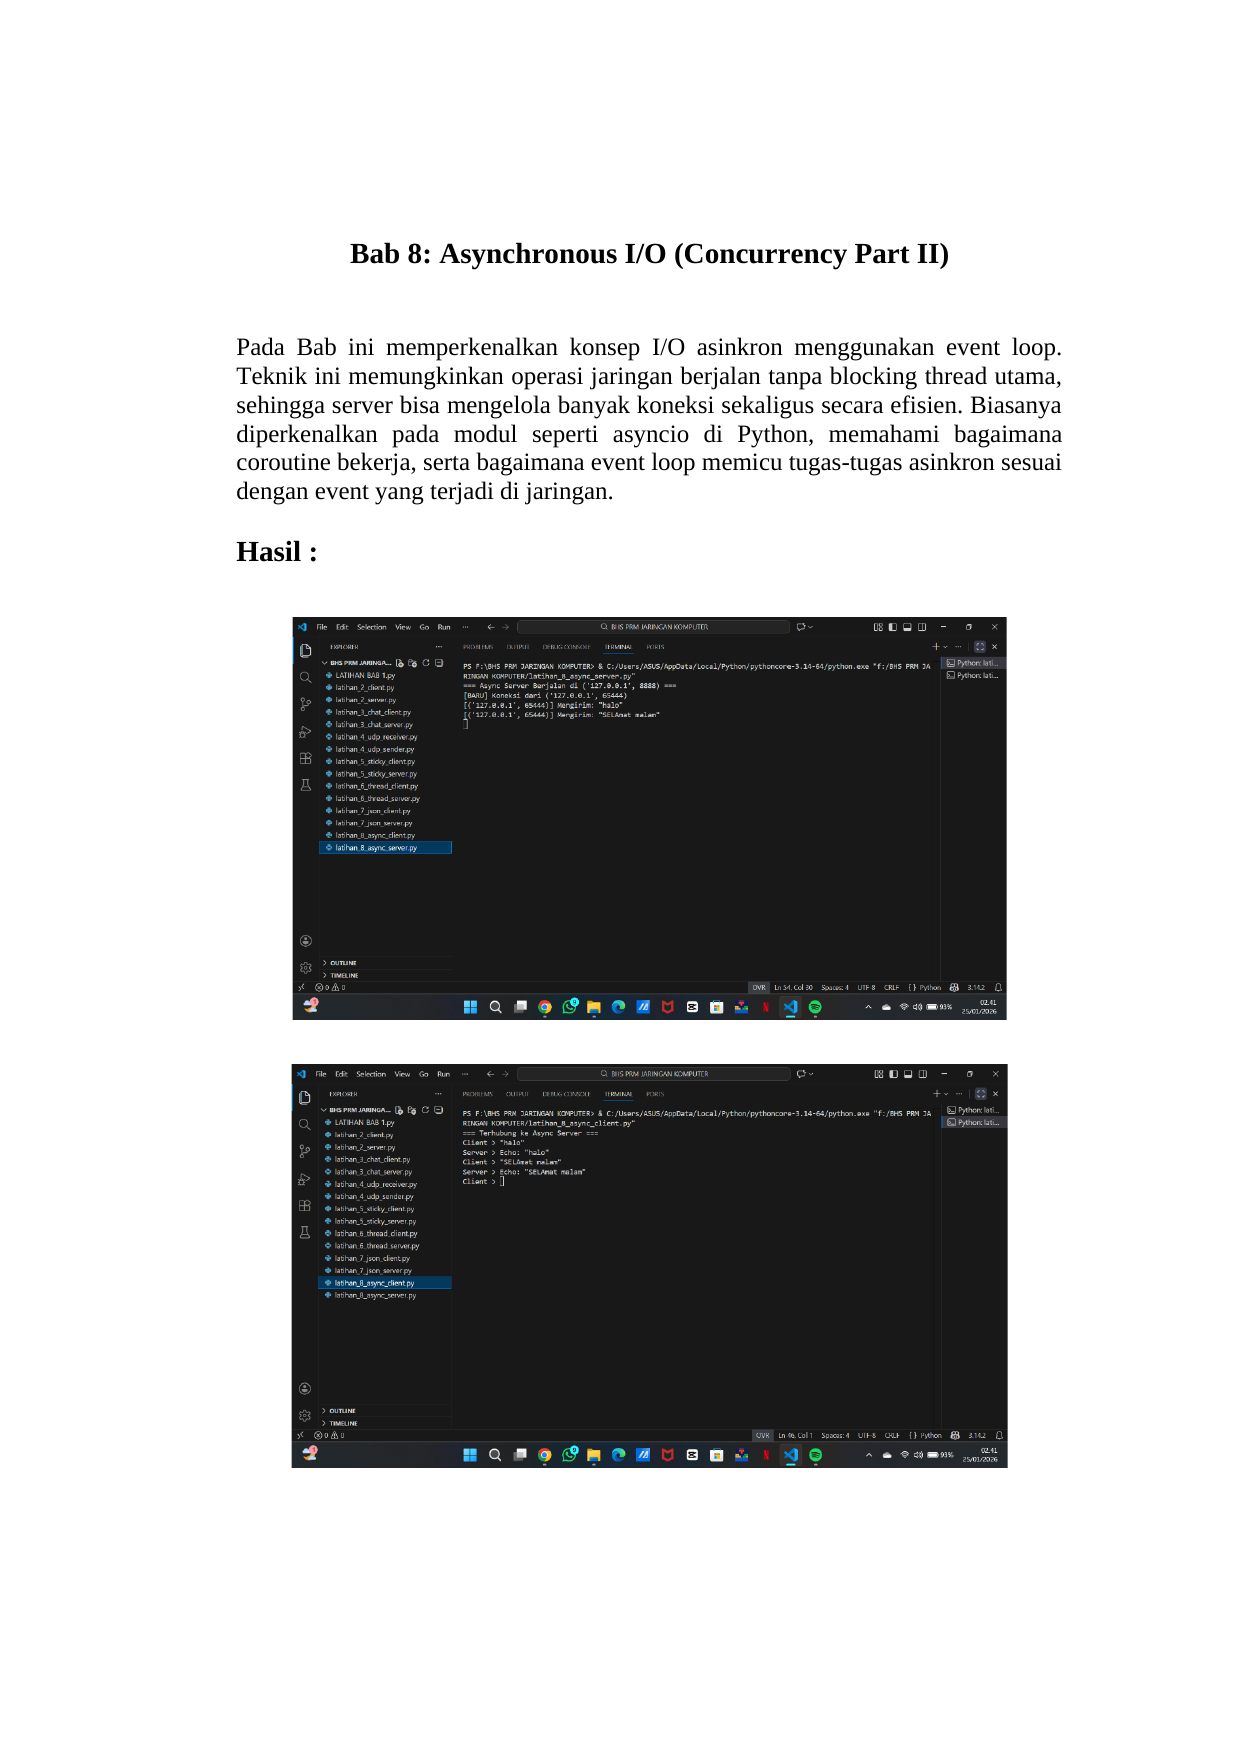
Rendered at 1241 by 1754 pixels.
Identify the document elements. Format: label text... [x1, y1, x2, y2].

picture [291, 1064, 1008, 1468]
text Bab 8: Asynchronous I/O (Concurrency Part II) [236, 236, 1063, 270]
text Pada Bab ini memperkenalkan konsep I/O asinkron menggunakan event loop. Teknik ini memungkinkan operasi jaringan berjalan tanpa blocking thread utama, sehingga server bisa mengelola banyak koneksi sekaligus secara efisien. Biasanya diperkenalkan pada modul seperti asyncio di Python, memahami bagaimana coroutine bekerja, serta bagaimana event loop memicu tugas-tugas asinkron sesuai dengan event yang terjadi di jaringan. [236, 332, 1063, 505]
picture [292, 617, 1007, 1020]
text Hasil : [236, 534, 1063, 568]
